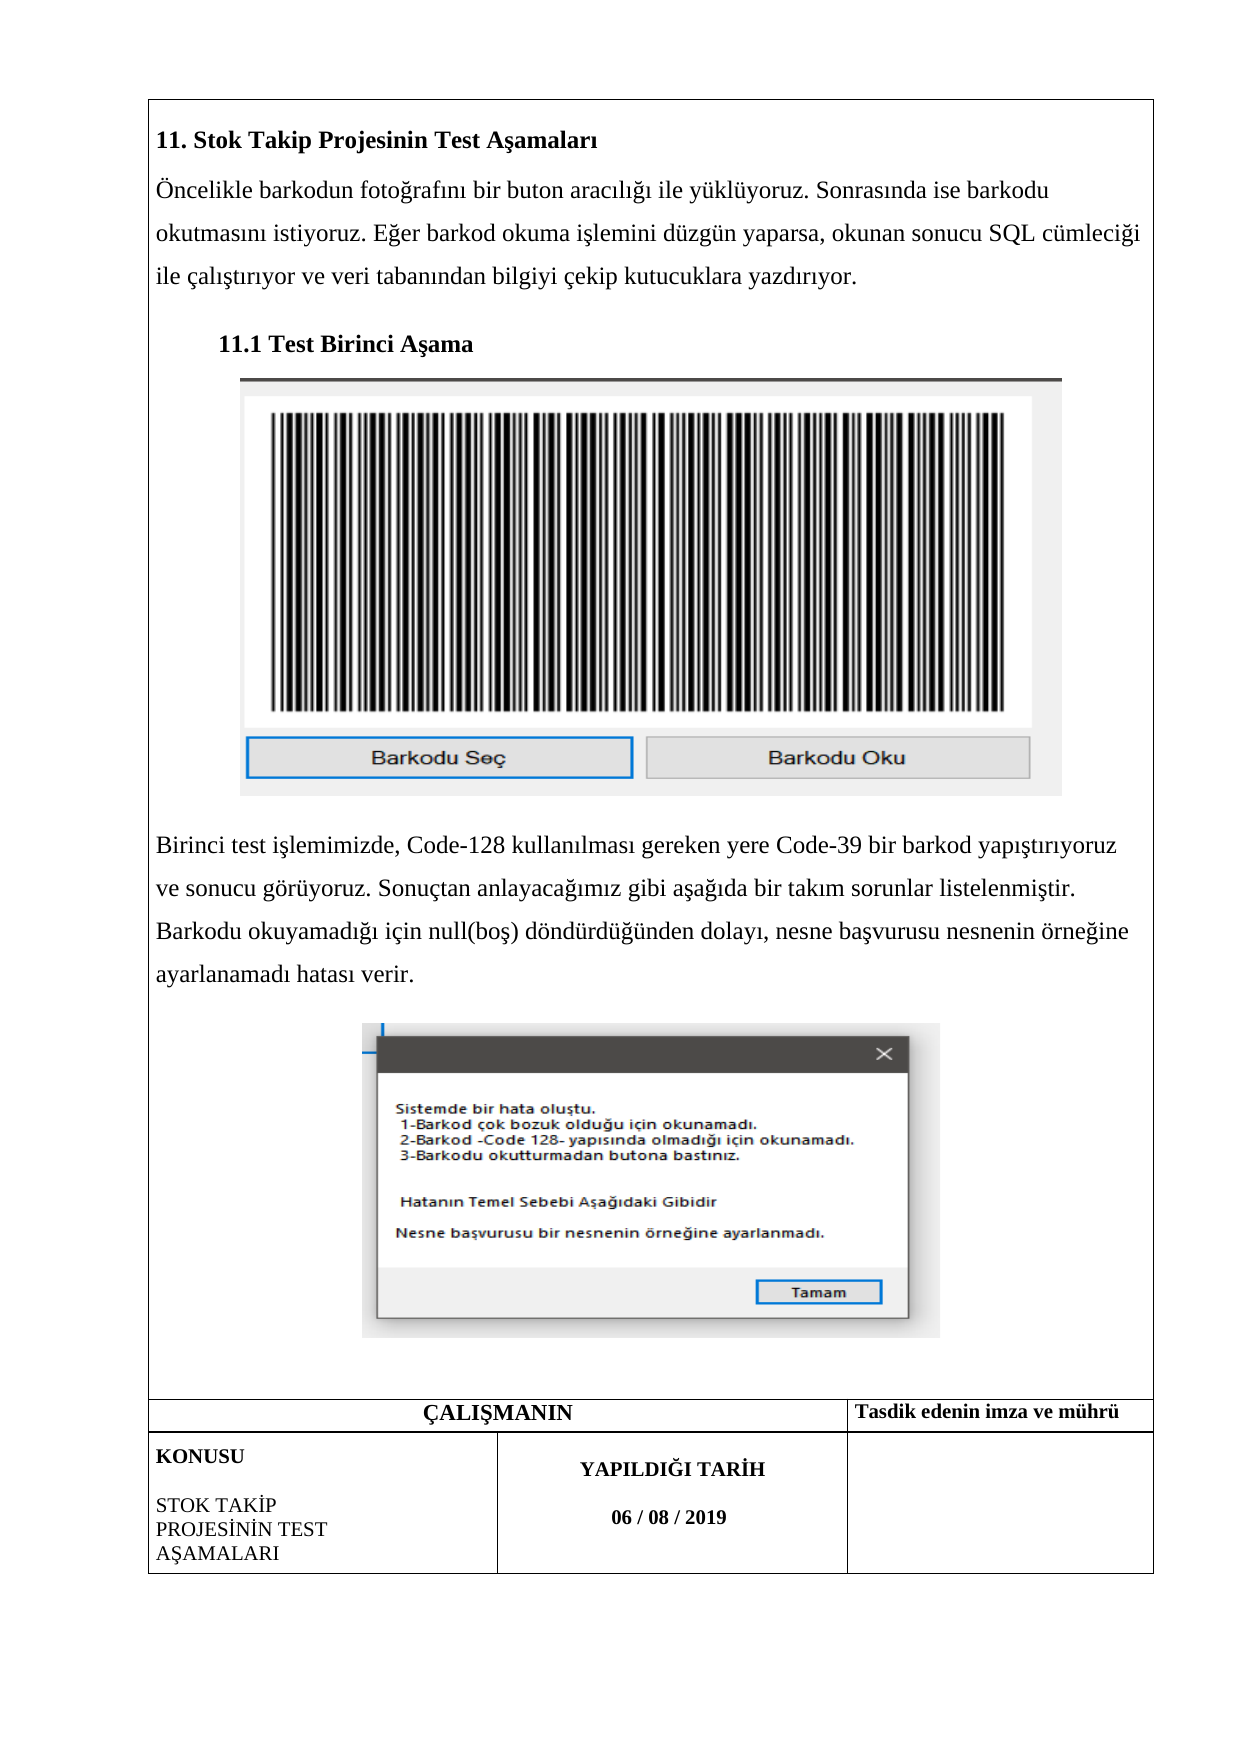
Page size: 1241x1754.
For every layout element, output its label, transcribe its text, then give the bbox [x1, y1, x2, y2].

picture [362, 1023, 940, 1338]
table_cell ÇALIŞMANIN [149, 1400, 847, 1431]
table_header 11. Stok Takip Projesinin Test Aşamaları Öncelikle barkodun fotoğrafını bir buton aracılığı ile yüklüyoruz. Sonrasında ise barkodu okutmasını istiyoruz. Eğer barkod okuma işlemini düzgün yaparsa, okunan sonucu SQL cümleciği ile çalıştırıyor ve veri tabanından bilgiyi çekip kutucuklara yazdırıyor. 11.1 Test Birinci Aşama Birinci test işlemimizde, Code-128 kullanılması gereken yere Code-39 bir barkod yapıştırıyoruz ve sonucu görüyoruz. Sonuçtan anlayacağımız gibi aşağıda bir takım sorunlar listelenmiştir. Barkodu okuyamadığı için null(boş) döndürdüğünden dolayı, nesne başvurusu nesnenin örneğine ayarlanamadı hatası verir. [149, 100, 1153, 1398]
table_cell [848, 1433, 1153, 1573]
table_cell KONUSU STOK TAKİP PROJESİNİN TEST AŞAMALARI [149, 1433, 497, 1573]
table_cell YAPILDIĞI TARİH 06 / 08 / 2019 [498, 1433, 847, 1573]
picture [240, 378, 1062, 796]
table_cell Tasdik edenin imza ve mührü [848, 1400, 1153, 1431]
